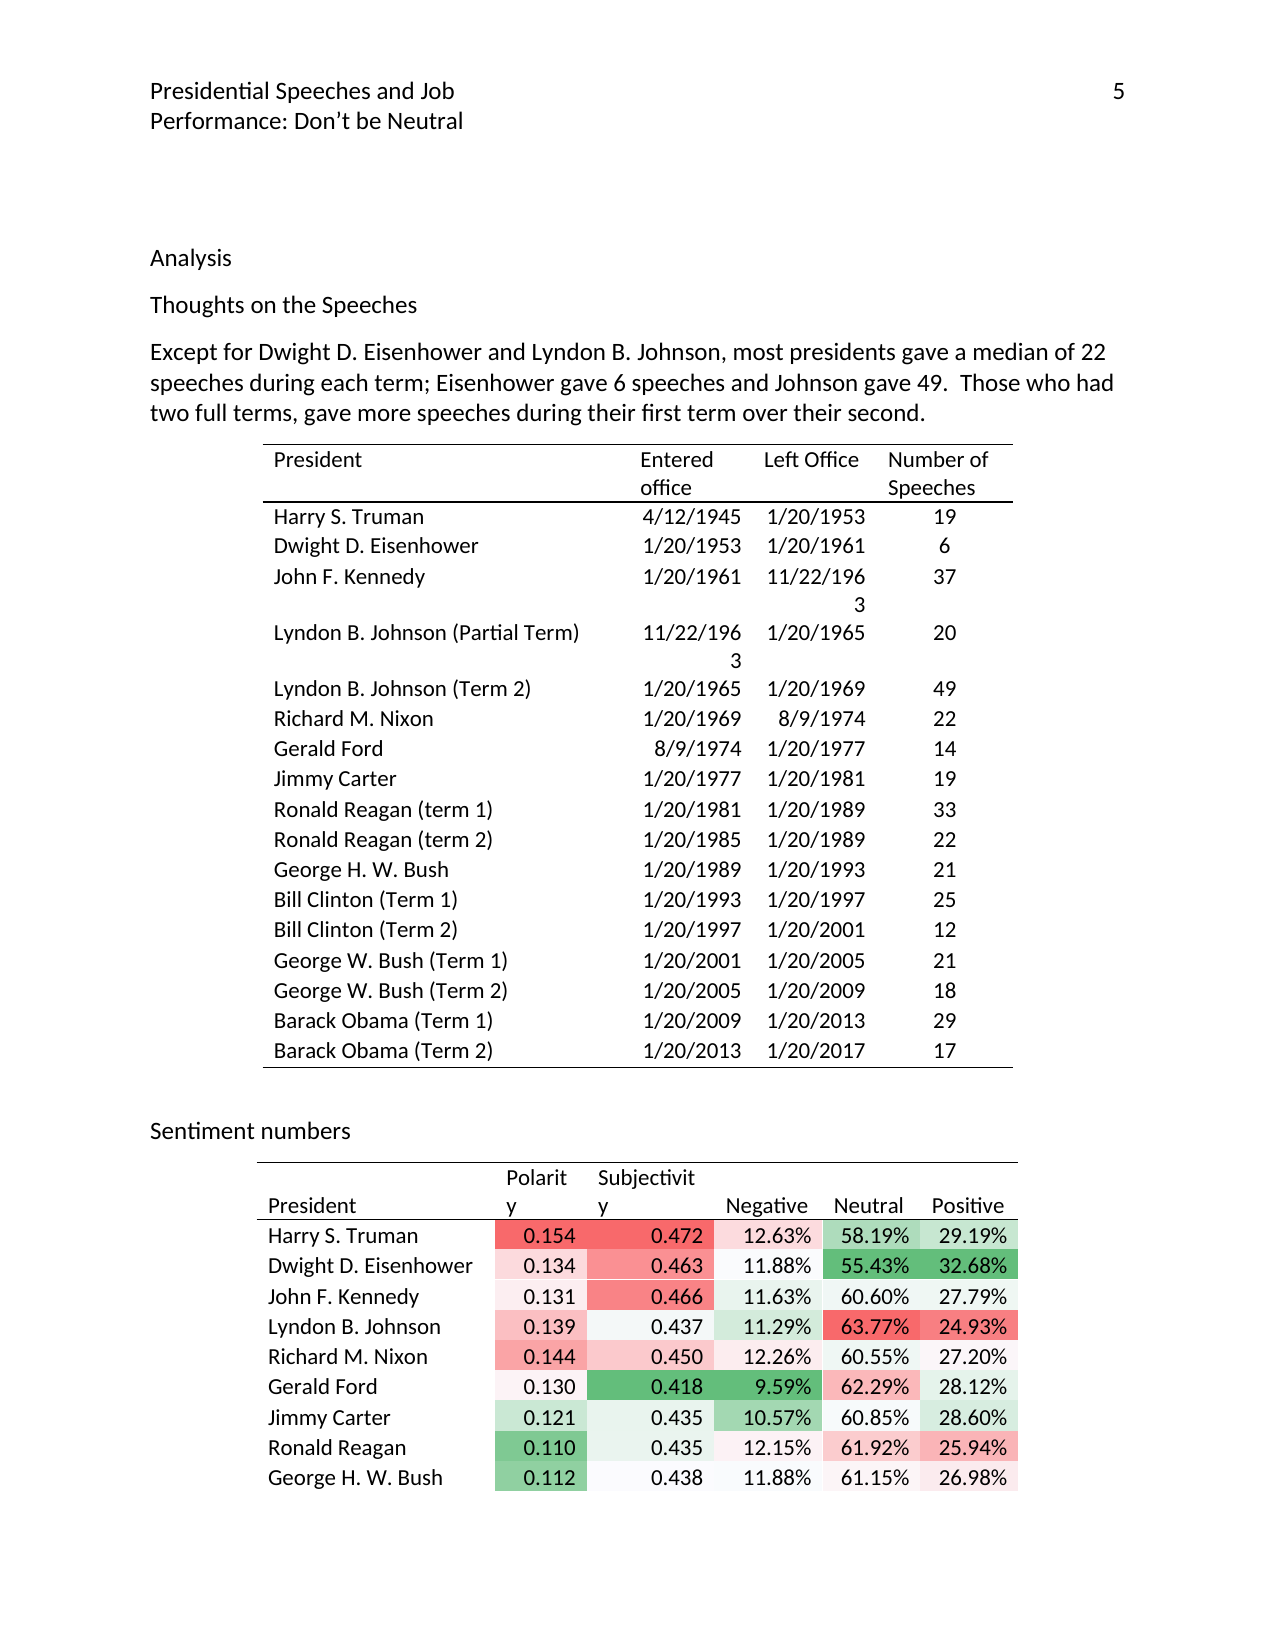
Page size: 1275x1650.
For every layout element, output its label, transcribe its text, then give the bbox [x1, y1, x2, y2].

table_cell 61.92% [823, 1431, 920, 1461]
table_cell 60.60% [823, 1280, 920, 1310]
table_cell 12.63% [714, 1220, 822, 1249]
table_cell 11.88% [714, 1249, 822, 1279]
table_cell Lyndon B. Johnson (Partial Term) [263, 618, 629, 674]
table_cell Gerald Ford [263, 734, 629, 764]
table_cell 0.466 [587, 1280, 714, 1310]
table_cell Dwight D. Eisenhower [257, 1249, 495, 1279]
table_cell Ronald Reagan (term 1) [263, 795, 629, 825]
table_cell 28.60% [920, 1400, 1018, 1431]
table_cell 1/20/1965 [753, 618, 877, 674]
text Sentiment numbers [150, 1115, 1125, 1145]
table_cell 25.94% [920, 1431, 1018, 1461]
table_cell 1/20/2001 [629, 946, 753, 976]
table_cell 11.88% [714, 1461, 822, 1491]
table_cell 0.437 [587, 1310, 714, 1340]
table_cell Jimmy Carter [263, 765, 629, 795]
table_cell 0.154 [495, 1220, 587, 1249]
table_cell 21 [877, 855, 1012, 885]
table_cell 1/20/2005 [629, 976, 753, 1006]
table_cell 1/20/1953 [629, 532, 753, 562]
text Except for Dwight D. Eisenhower and Lyndon B. Johnson, most presidents gave a median of 22 speeches during each term; Eisenhower gave 6 speeches and Johnson gave 49. Those who had two full terms, gave more speeches during their first term over their second. [150, 336, 1125, 428]
table_cell 1/20/1969 [629, 704, 753, 734]
table_cell 1/20/2013 [753, 1006, 877, 1036]
table_cell 33 [877, 795, 1012, 825]
table_cell 25 [877, 885, 1012, 916]
table_cell 0.438 [587, 1461, 714, 1491]
table_cell 8/9/1974 [629, 734, 753, 764]
table_cell 18 [877, 976, 1012, 1006]
table_cell 1/20/2017 [753, 1036, 877, 1067]
table_cell 26.98% [920, 1461, 1018, 1491]
table_cell 1/20/2005 [753, 946, 877, 976]
table_cell 10.57% [714, 1400, 822, 1431]
table_cell 12.26% [714, 1340, 822, 1370]
table_cell 1/20/1989 [753, 795, 877, 825]
table_cell 1/20/2013 [629, 1036, 753, 1067]
table_cell 1/20/1989 [753, 825, 877, 855]
table_cell 0.139 [495, 1310, 587, 1340]
table_header President [257, 1163, 495, 1219]
table_cell 1/20/1953 [753, 503, 877, 532]
table_cell 62.29% [823, 1370, 920, 1400]
table_cell 1/20/2001 [753, 916, 877, 946]
table_cell 63.77% [823, 1310, 920, 1340]
table_cell 58.19% [823, 1220, 920, 1249]
table_cell 1/20/1977 [629, 765, 753, 795]
table_header Entered office [629, 445, 753, 501]
table_cell 11/22/1963 [629, 618, 753, 674]
table_cell 1/20/1993 [753, 855, 877, 885]
table_cell 6 [877, 532, 1012, 562]
table_cell 1/20/1965 [629, 674, 753, 704]
table_cell 8/9/1974 [753, 704, 877, 734]
table_cell 60.55% [823, 1340, 920, 1370]
table_cell 1/20/1997 [753, 885, 877, 916]
table_cell 27.79% [920, 1280, 1018, 1310]
table_cell 0.450 [587, 1340, 714, 1370]
table_cell 0.112 [495, 1461, 587, 1491]
table_header Left Office [753, 445, 877, 501]
table_header Subjectivity [587, 1163, 714, 1219]
table_cell 19 [877, 503, 1012, 532]
table_cell John F. Kennedy [263, 562, 629, 618]
table_cell 22 [877, 704, 1012, 734]
table_cell 0.435 [587, 1431, 714, 1461]
table_cell Ronald Reagan (term 2) [263, 825, 629, 855]
table_cell Richard M. Nixon [257, 1340, 495, 1370]
table_header Negative [714, 1163, 822, 1219]
table_cell 1/20/1961 [629, 562, 753, 618]
table_cell 14 [877, 734, 1012, 764]
table_cell Richard M. Nixon [263, 704, 629, 734]
table_cell 22 [877, 825, 1012, 855]
table_cell Jimmy Carter [257, 1400, 495, 1431]
table_cell 1/20/1985 [629, 825, 753, 855]
table_cell Lyndon B. Johnson [257, 1310, 495, 1340]
table_cell 0.134 [495, 1249, 587, 1279]
table_cell 12 [877, 916, 1012, 946]
table_header Neutral [823, 1163, 920, 1219]
table_header Number of Speeches [877, 445, 1012, 501]
table_cell 11/22/1963 [753, 562, 877, 618]
table_cell 61.15% [823, 1461, 920, 1491]
table_cell 60.85% [823, 1400, 920, 1431]
table_cell 21 [877, 946, 1012, 976]
table_cell Ronald Reagan [257, 1431, 495, 1461]
table_cell 28.12% [920, 1370, 1018, 1400]
table_cell 0.131 [495, 1280, 587, 1310]
table_cell 1/20/2009 [753, 976, 877, 1006]
table_cell George W. Bush (Term 1) [263, 946, 629, 976]
table_cell 1/20/1993 [629, 885, 753, 916]
table_cell Barack Obama (Term 1) [263, 1006, 629, 1036]
table_header President [263, 445, 629, 501]
table_cell 4/12/1945 [629, 503, 753, 532]
table_cell 55.43% [823, 1249, 920, 1279]
table_cell 1/20/1981 [753, 765, 877, 795]
text Analysis [150, 242, 1125, 272]
table_cell 1/20/1977 [753, 734, 877, 764]
table_cell 27.20% [920, 1340, 1018, 1370]
table_cell 49 [877, 674, 1012, 704]
table_cell 1/20/2009 [629, 1006, 753, 1036]
table_cell 19 [877, 765, 1012, 795]
table_cell 20 [877, 618, 1012, 674]
table_cell George H. W. Bush [257, 1461, 495, 1491]
table_cell Barack Obama (Term 2) [263, 1036, 629, 1067]
table_header Positive [920, 1163, 1018, 1219]
table_cell Lyndon B. Johnson (Term 2) [263, 674, 629, 704]
table_cell 0.121 [495, 1400, 587, 1431]
table_cell John F. Kennedy [257, 1280, 495, 1310]
table_cell 0.418 [587, 1370, 714, 1400]
table_cell Harry S. Truman [257, 1220, 495, 1249]
table_cell 37 [877, 562, 1012, 618]
table_cell 29.19% [920, 1220, 1018, 1249]
table_cell 0.463 [587, 1249, 714, 1279]
table_cell 1/20/1989 [629, 855, 753, 885]
table_cell 1/20/1997 [629, 916, 753, 946]
table_cell 0.472 [587, 1220, 714, 1249]
table_cell 11.29% [714, 1310, 822, 1340]
table_cell Gerald Ford [257, 1370, 495, 1400]
table_cell 0.110 [495, 1431, 587, 1461]
table_cell 0.435 [587, 1400, 714, 1431]
table_cell 1/20/1969 [753, 674, 877, 704]
table_cell 0.130 [495, 1370, 587, 1400]
table_cell Harry S. Truman [263, 503, 629, 532]
table_cell 17 [877, 1036, 1012, 1067]
table_cell 29 [877, 1006, 1012, 1036]
table_cell 32.68% [920, 1249, 1018, 1279]
table_cell 24.93% [920, 1310, 1018, 1340]
table_cell 0.144 [495, 1340, 587, 1370]
table_cell Dwight D. Eisenhower [263, 532, 629, 562]
table_cell George H. W. Bush [263, 855, 629, 885]
text Thoughts on the Speeches [150, 289, 1125, 319]
table_cell Bill Clinton (Term 2) [263, 916, 629, 946]
table_cell Bill Clinton (Term 1) [263, 885, 629, 916]
table_cell 12.15% [714, 1431, 822, 1461]
table_header Polarity [495, 1163, 587, 1219]
table_cell 1/20/1961 [753, 532, 877, 562]
table_cell 9.59% [714, 1370, 822, 1400]
table_cell George W. Bush (Term 2) [263, 976, 629, 1006]
table_cell 11.63% [714, 1280, 822, 1310]
table_cell 1/20/1981 [629, 795, 753, 825]
